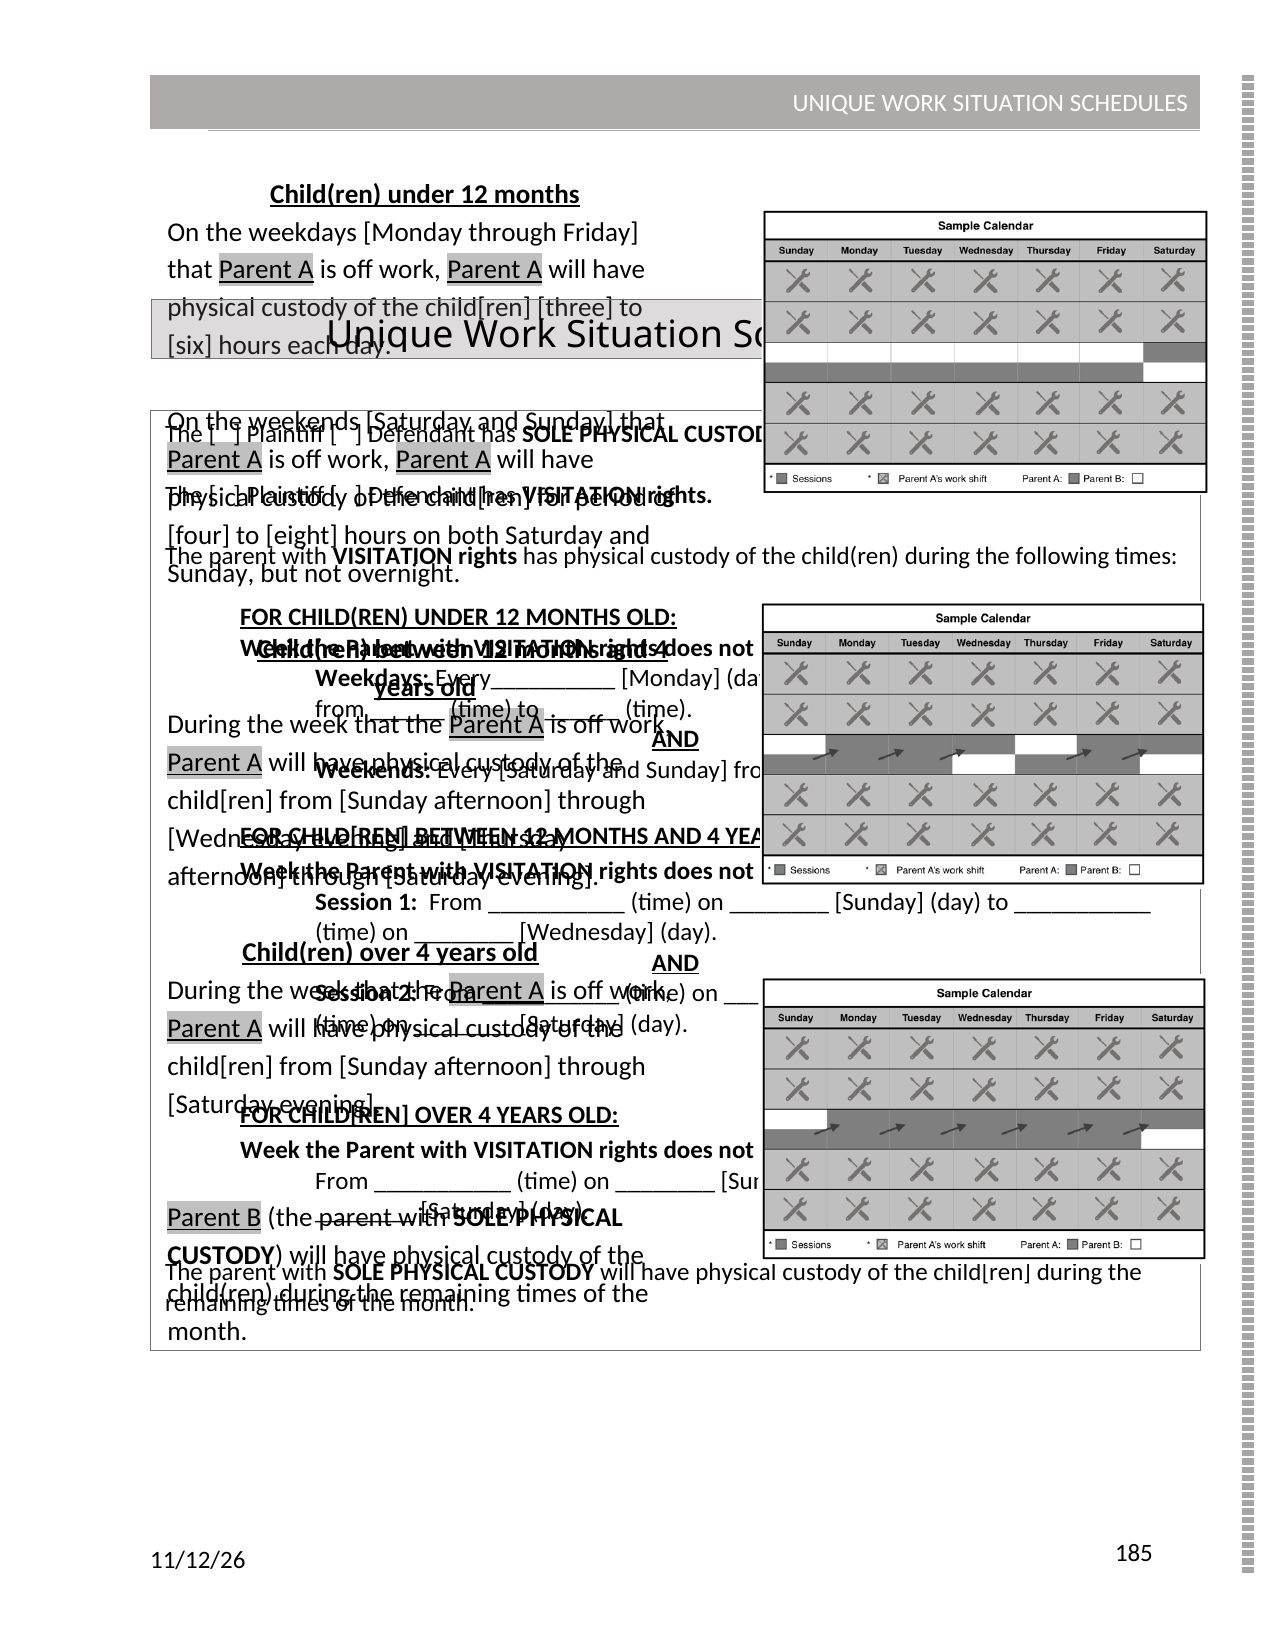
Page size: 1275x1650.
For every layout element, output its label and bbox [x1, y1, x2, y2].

picture [760, 601, 1209, 889]
picture [761, 208, 1210, 495]
picture [758, 974, 1208, 1264]
